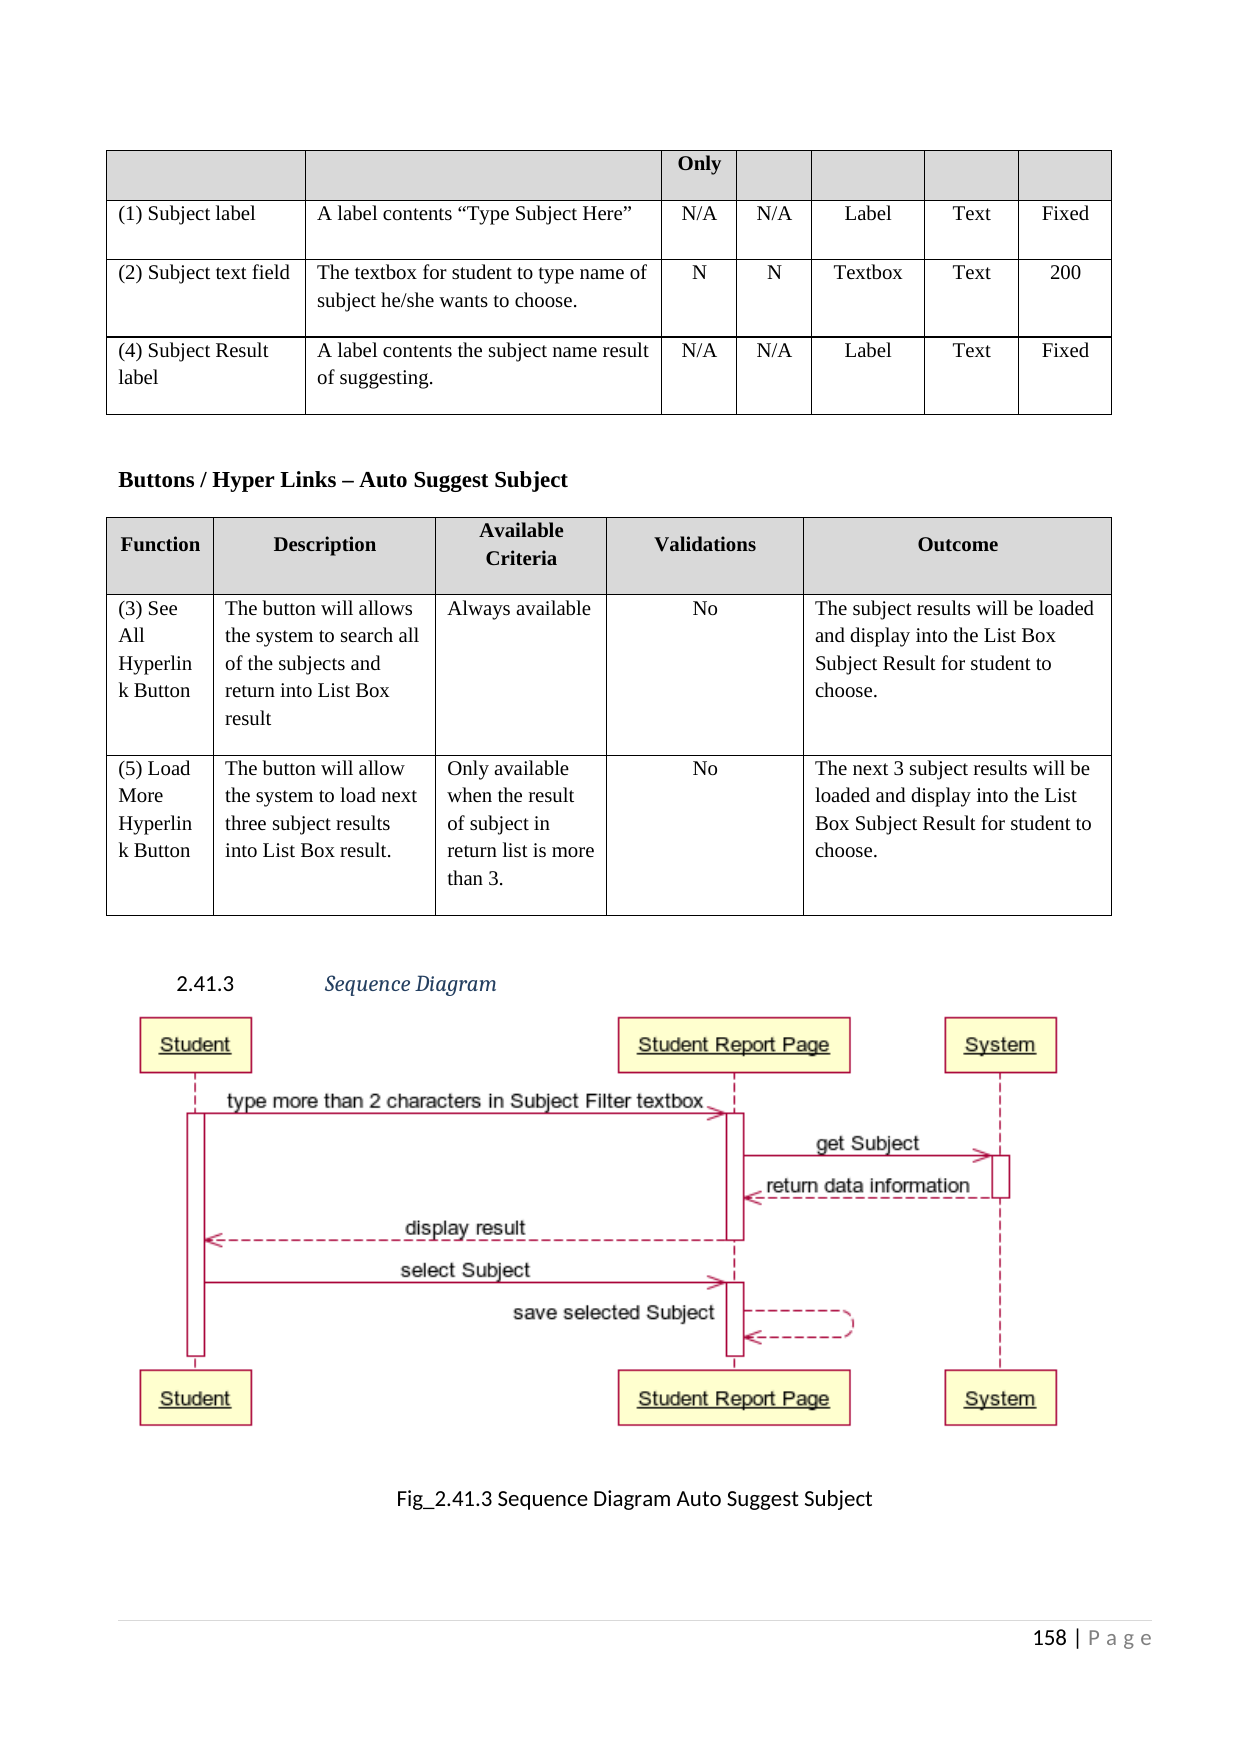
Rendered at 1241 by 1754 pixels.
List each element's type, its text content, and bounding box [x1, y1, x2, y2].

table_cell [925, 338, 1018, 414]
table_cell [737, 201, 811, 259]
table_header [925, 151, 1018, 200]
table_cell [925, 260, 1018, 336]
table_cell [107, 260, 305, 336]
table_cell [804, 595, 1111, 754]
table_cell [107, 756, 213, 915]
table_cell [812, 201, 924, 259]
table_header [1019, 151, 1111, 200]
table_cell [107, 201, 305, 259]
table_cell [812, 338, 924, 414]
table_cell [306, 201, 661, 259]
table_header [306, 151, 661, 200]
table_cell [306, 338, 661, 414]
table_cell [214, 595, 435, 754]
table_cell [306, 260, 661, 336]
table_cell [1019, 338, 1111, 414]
text Fig_2.41.3 Sequence Diagram Auto Suggest Subject [118, 1484, 1152, 1512]
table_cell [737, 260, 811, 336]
picture [118, 1001, 1073, 1459]
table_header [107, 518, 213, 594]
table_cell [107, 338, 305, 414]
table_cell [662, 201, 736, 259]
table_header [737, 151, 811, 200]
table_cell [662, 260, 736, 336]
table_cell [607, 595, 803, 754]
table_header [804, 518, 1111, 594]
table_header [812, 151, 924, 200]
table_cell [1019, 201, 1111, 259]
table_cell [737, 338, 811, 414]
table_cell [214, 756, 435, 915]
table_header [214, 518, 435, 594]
subtitle Sequence Diagram [118, 969, 1152, 997]
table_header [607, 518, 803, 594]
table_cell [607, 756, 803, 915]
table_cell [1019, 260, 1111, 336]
text Buttons / Hyper Links – Auto Suggest Subject [118, 466, 1152, 492]
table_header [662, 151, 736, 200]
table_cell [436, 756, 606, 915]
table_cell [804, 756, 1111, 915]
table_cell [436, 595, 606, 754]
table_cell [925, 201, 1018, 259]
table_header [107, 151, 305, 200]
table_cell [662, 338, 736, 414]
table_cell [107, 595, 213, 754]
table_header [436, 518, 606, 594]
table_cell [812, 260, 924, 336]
